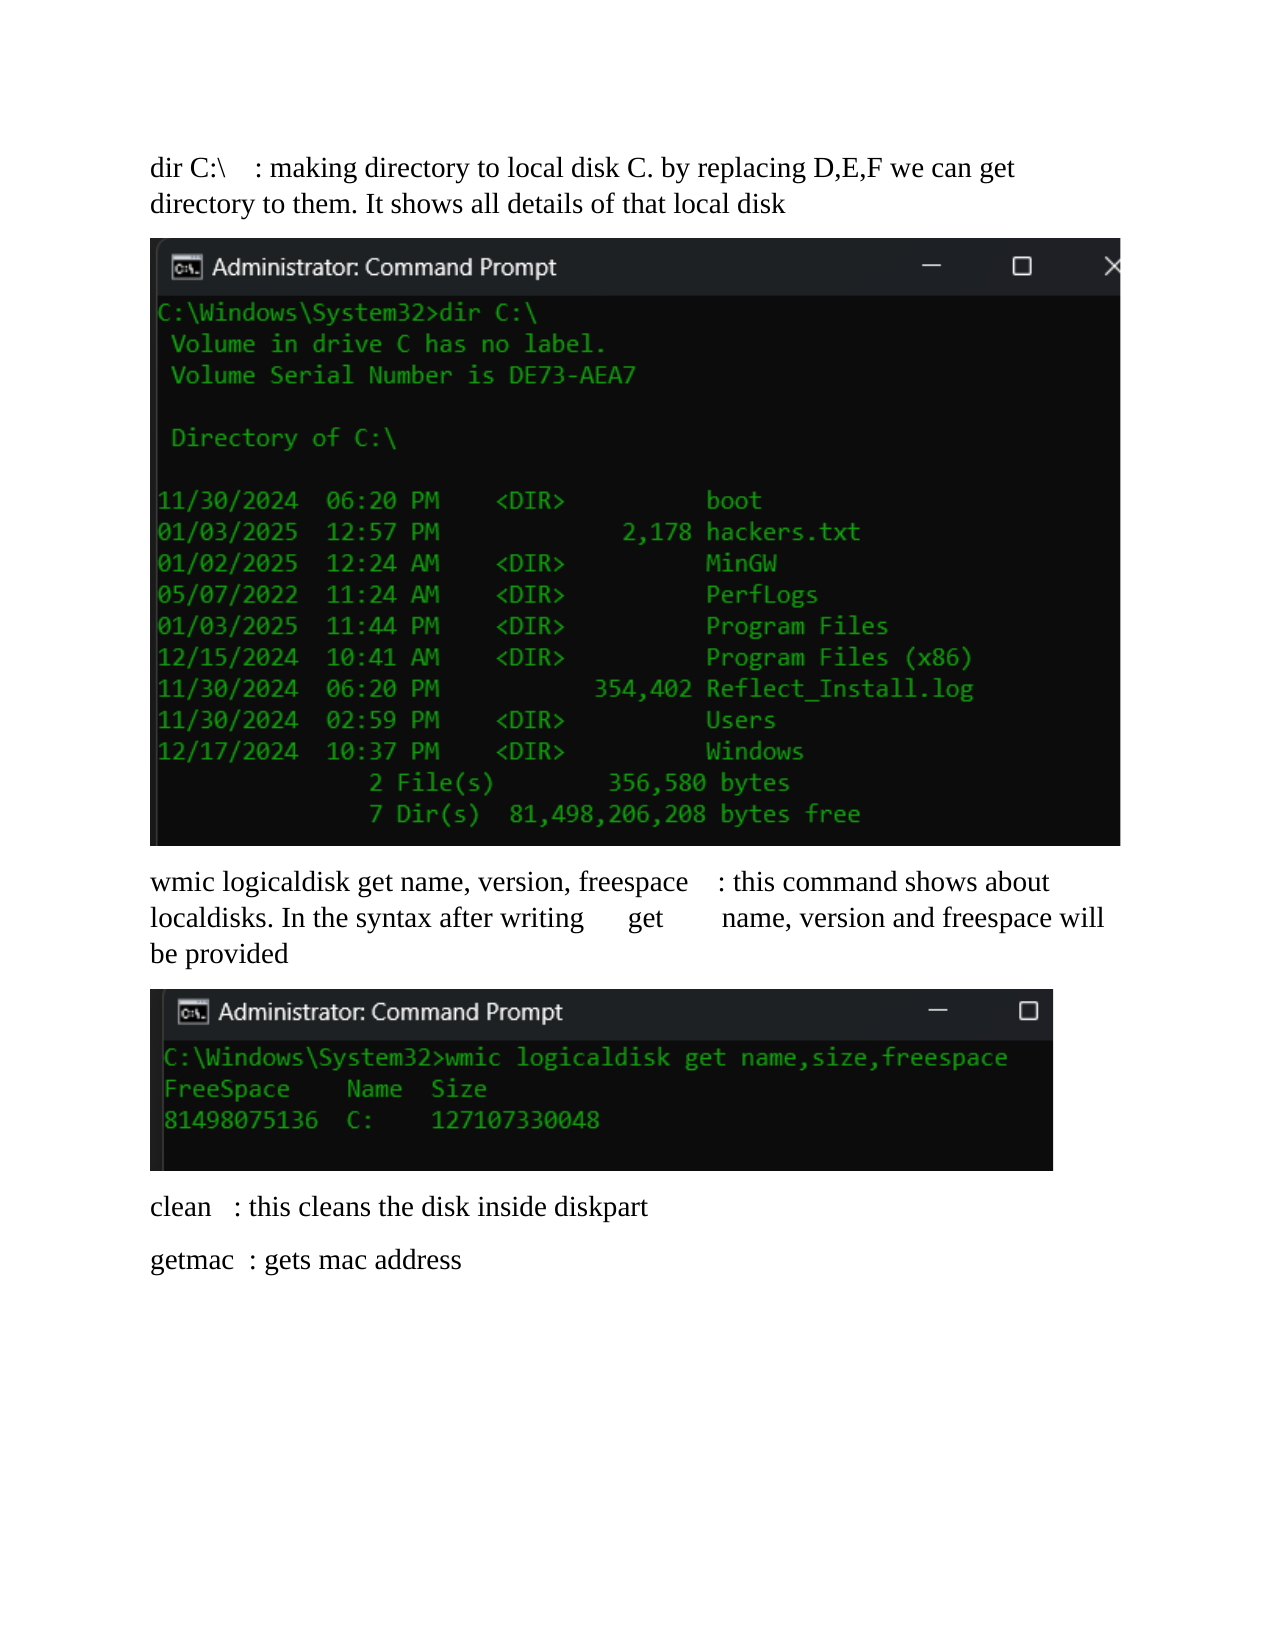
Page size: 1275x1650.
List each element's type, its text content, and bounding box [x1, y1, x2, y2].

text getmac : gets mac address [150, 1242, 1125, 1276]
picture [150, 238, 1121, 846]
picture [150, 989, 1054, 1171]
text wmic logicaldisk get name, version, freespace : this command shows about localdisks. In the syntax after writing get name, version and freespace will be provided [150, 864, 1125, 970]
text dir C:\ : making directory to local disk C. by replacing D,E,F we can get directory to them. It shows all details of that local disk [150, 150, 1125, 220]
text clean : this cleans the disk inside diskpart [150, 1189, 1125, 1223]
